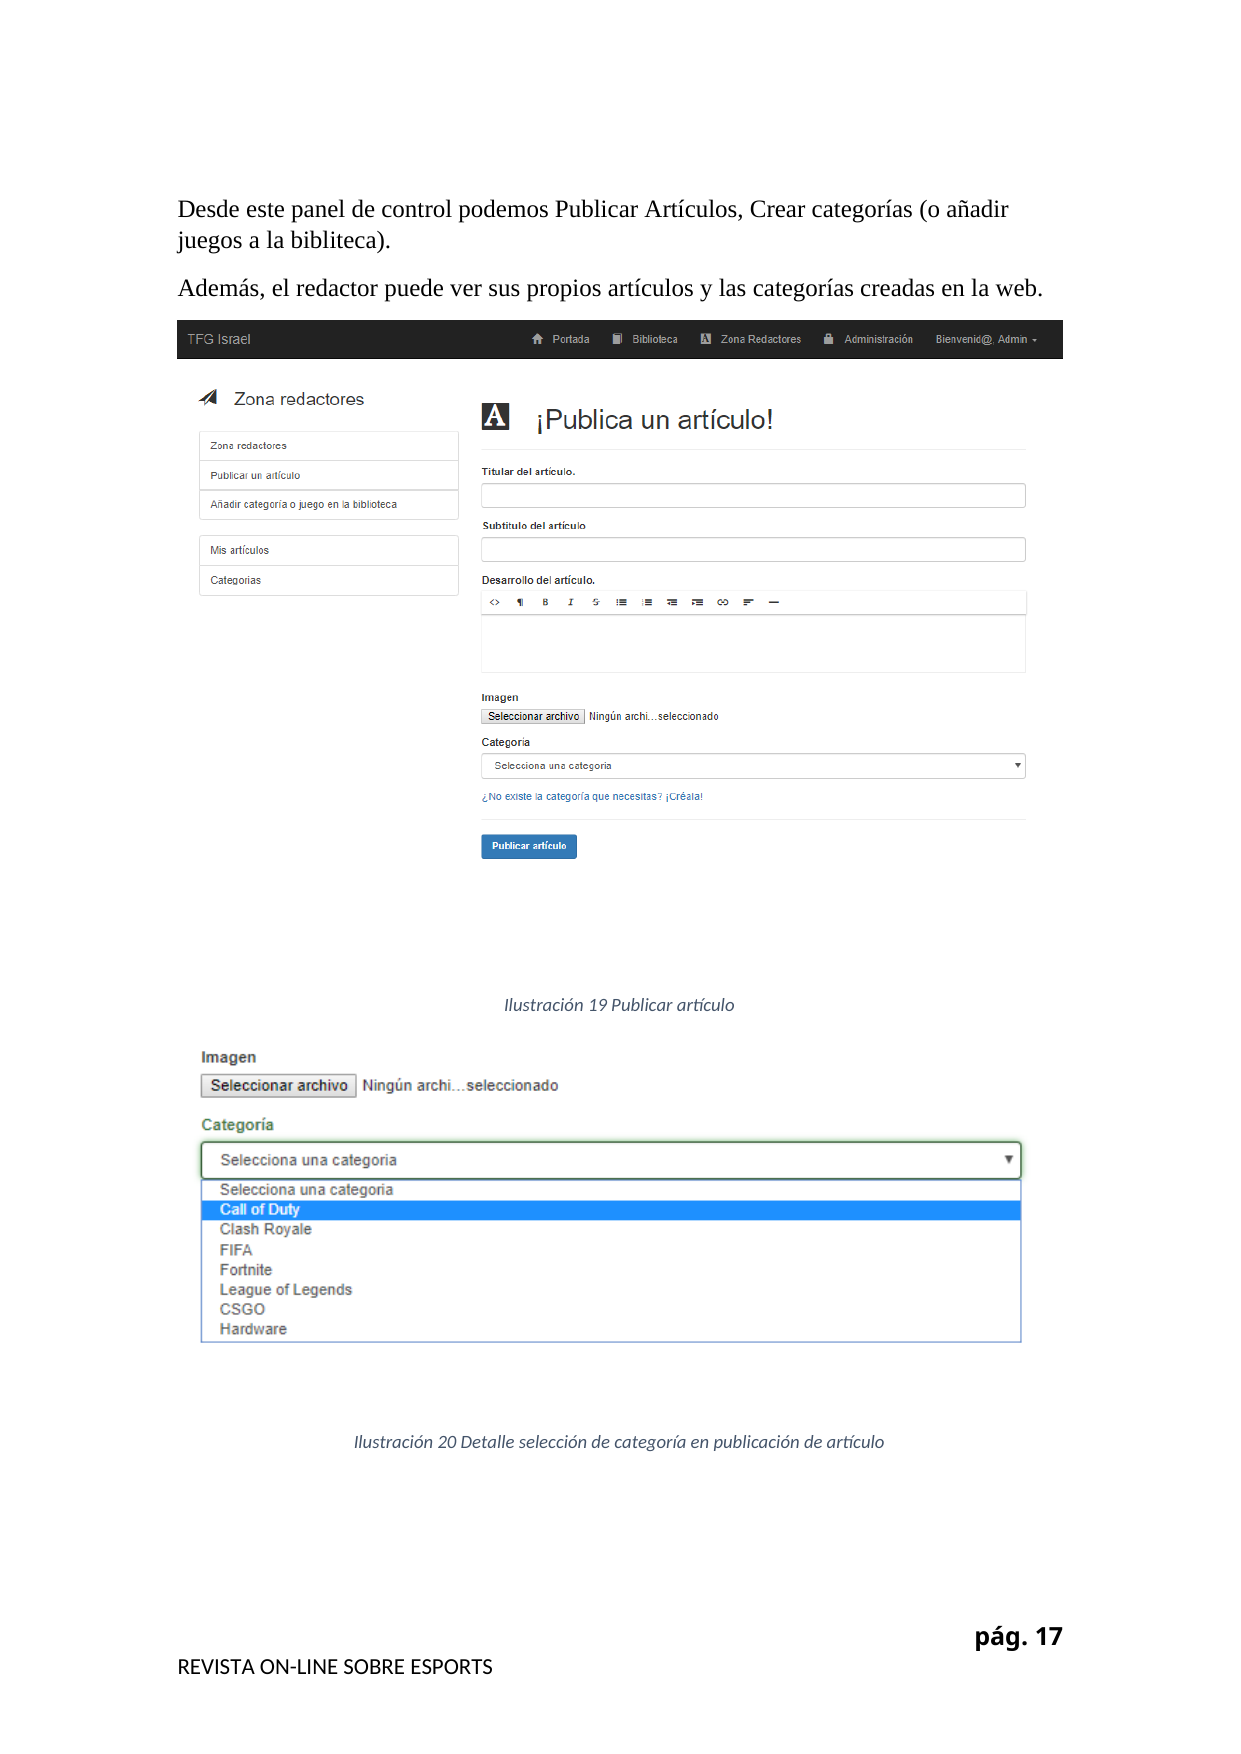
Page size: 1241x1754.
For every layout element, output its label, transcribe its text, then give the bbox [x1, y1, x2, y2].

text Ilustración 20 Detalle selección de categoría en publicación de artículo [177, 1431, 1063, 1454]
text Además, el redactor puede ver sus propios artículos y las categorías creadas en la web. [177, 273, 1063, 302]
picture [177, 320, 1063, 974]
text Desde este panel de control podemos Publicar Artículos, Crear categorías (o añadir juegos a la bibliteca). [177, 194, 1063, 254]
picture [177, 1036, 1064, 1412]
text Ilustración 19 Publicar artículo [177, 993, 1063, 1016]
